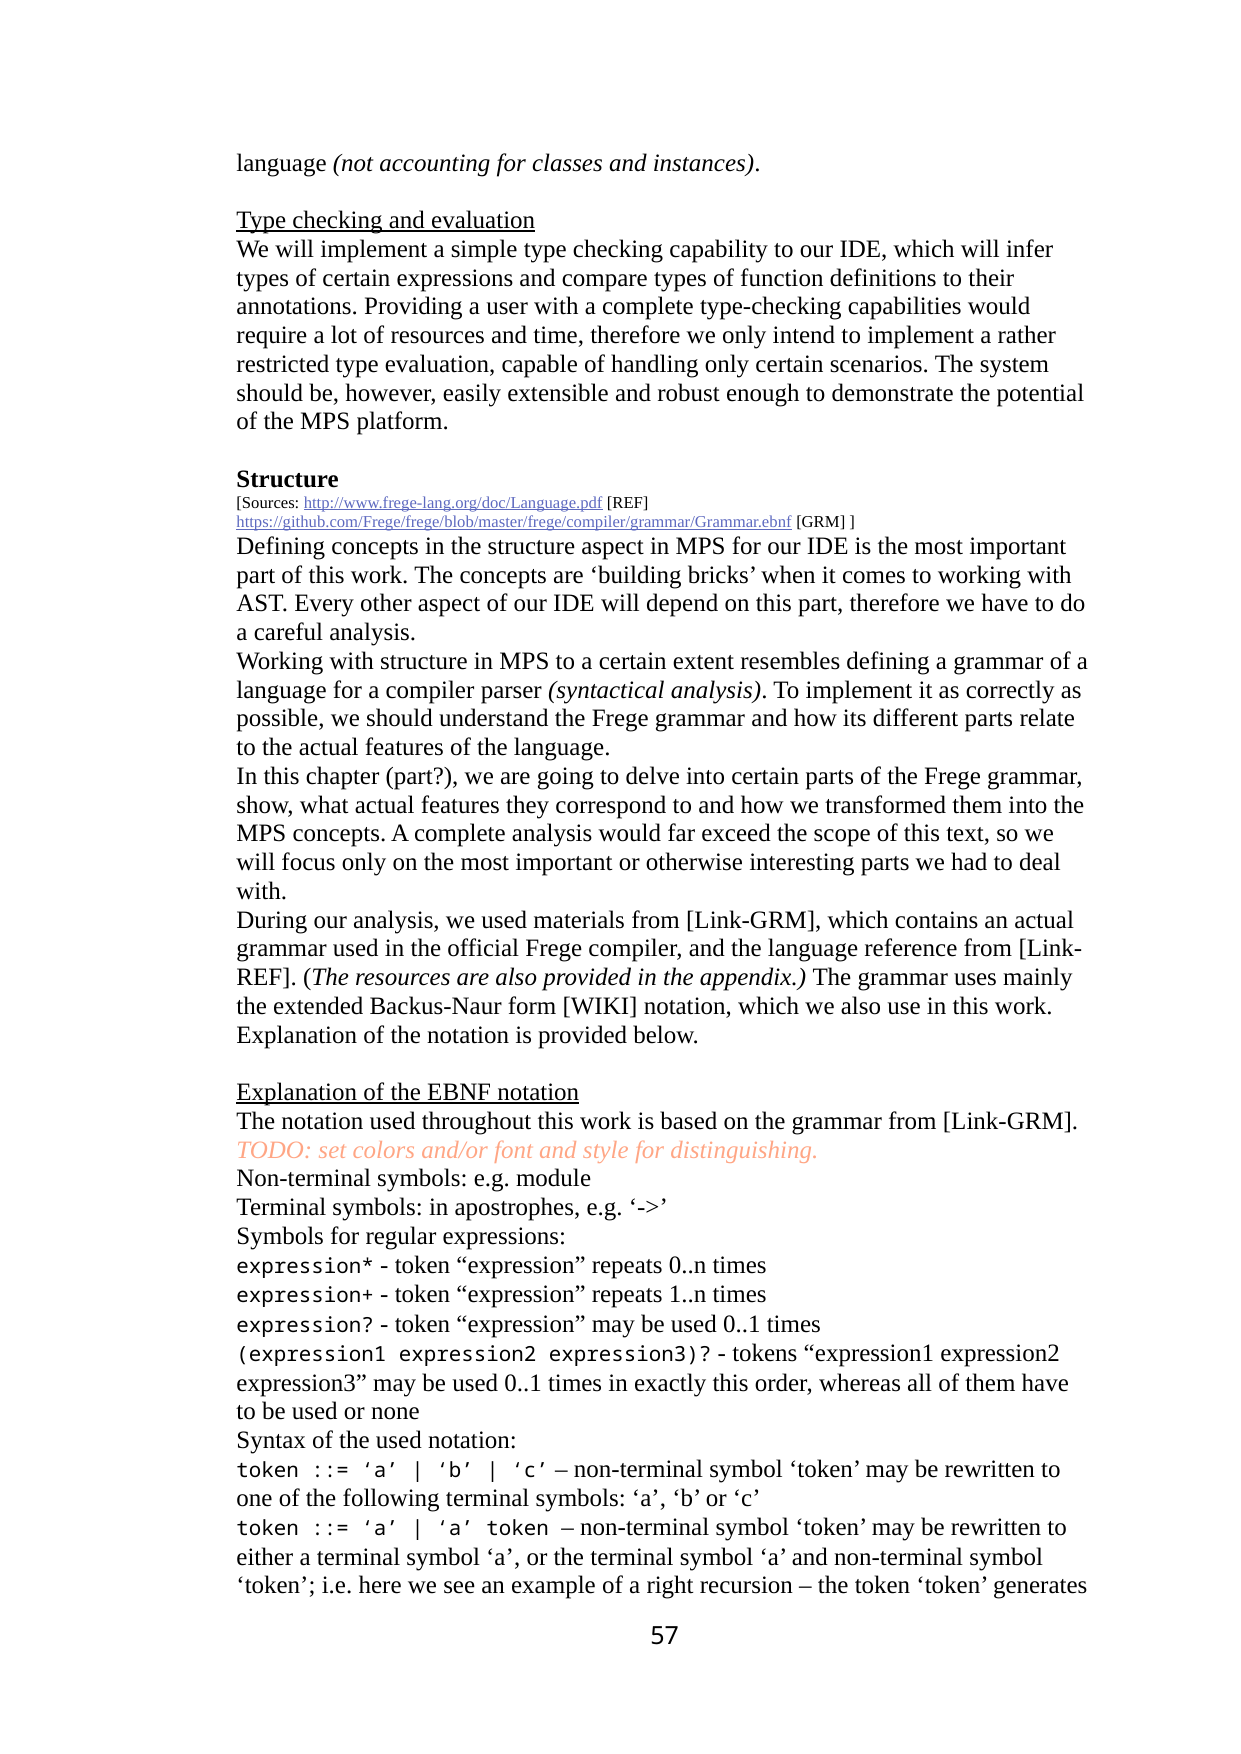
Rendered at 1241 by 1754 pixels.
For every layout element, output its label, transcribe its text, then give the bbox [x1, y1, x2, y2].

text expression? - token “expression” may be used 0..1 times [236, 1309, 1092, 1338]
text Structure [236, 464, 1092, 493]
text token ::= ‘a’ | ‘b’ | ‘c’ – non-terminal symbol ‘token’ may be rewritten to one of the following terminal symbols: ‘a’, ‘b’ or ‘c’ [236, 1454, 1092, 1512]
text [Sources: http://www.frege-lang.org/doc/Language.pdf [REF] https://github.com/Frege/frege/blob/master/frege/compiler/grammar/Grammar.ebnf [GRM] ] [236, 493, 1092, 531]
text Syntax of the used notation: [236, 1425, 1092, 1454]
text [236, 148, 1092, 176]
text Type checking and evaluation [236, 205, 1092, 234]
text Explanation of the EBNF notation [236, 1077, 1092, 1106]
text Non-terminal symbols: e.g. module [236, 1163, 1092, 1192]
text The notation used throughout this work is based on the grammar from [Link-GRM]. [236, 1106, 1092, 1135]
text expression* - token “expression” repeats 0..n times [236, 1250, 1092, 1279]
text We will implement a simple type checking capability to our IDE, which will infer types of certain expressions and compare types of function definitions to their annotations. Providing a user with a complete type-checking capabilities would require a lot of resources and time, therefore we only intend to implement a rather restricted type evaluation, capable of handling only certain scenarios. The system should be, however, easily extensible and robust enough to demonstrate the potential of the MPS platform. [236, 234, 1092, 435]
text TODO: set colors and/or font and style for distinguishing. [236, 1135, 1092, 1163]
text During our analysis, we used materials from [Link-GRM], which contains an actual grammar used in the official Frege compiler, and the language reference from [Link-REF]. (The resources are also provided in the appendix.) The grammar uses mainly the extended Backus-Naur form [WIKI] notation, which we also use in this work. Explanation of the notation is provided below. [236, 905, 1092, 1048]
text expression+ - token “expression” repeats 1..n times [236, 1279, 1092, 1309]
text Defining concepts in the structure aspect in MPS for our IDE is the most important part of this work. The concepts are ‘building bricks’ when it comes to working with AST. Every other aspect of our IDE will depend on this part, therefore we have to do a careful analysis. [236, 531, 1092, 646]
text In this chapter (part?), we are going to delve into certain parts of the Frege grammar, show, what actual features they correspond to and how we transformed them into the MPS concepts. A complete analysis would far exceed the scope of this text, so we will focus only on the most important or otherwise interesting parts we had to deal with. [236, 761, 1092, 905]
text Working with structure in MPS to a certain extent resembles defining a grammar of a language for a compiler parser (syntactical analysis). To implement it as correctly as possible, we should understand the Frege grammar and how its different parts relate to the actual features of the language. [236, 646, 1092, 761]
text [236, 1512, 1092, 1599]
text Terminal symbols: in apostrophes, e.g. ‘->’ [236, 1192, 1092, 1221]
text Symbols for regular expressions: [236, 1221, 1092, 1250]
text (expression1 expression2 expression3)? - tokens “expression1 expression2 expression3” may be used 0..1 times in exactly this order, whereas all of them have to be used or none [236, 1338, 1092, 1425]
